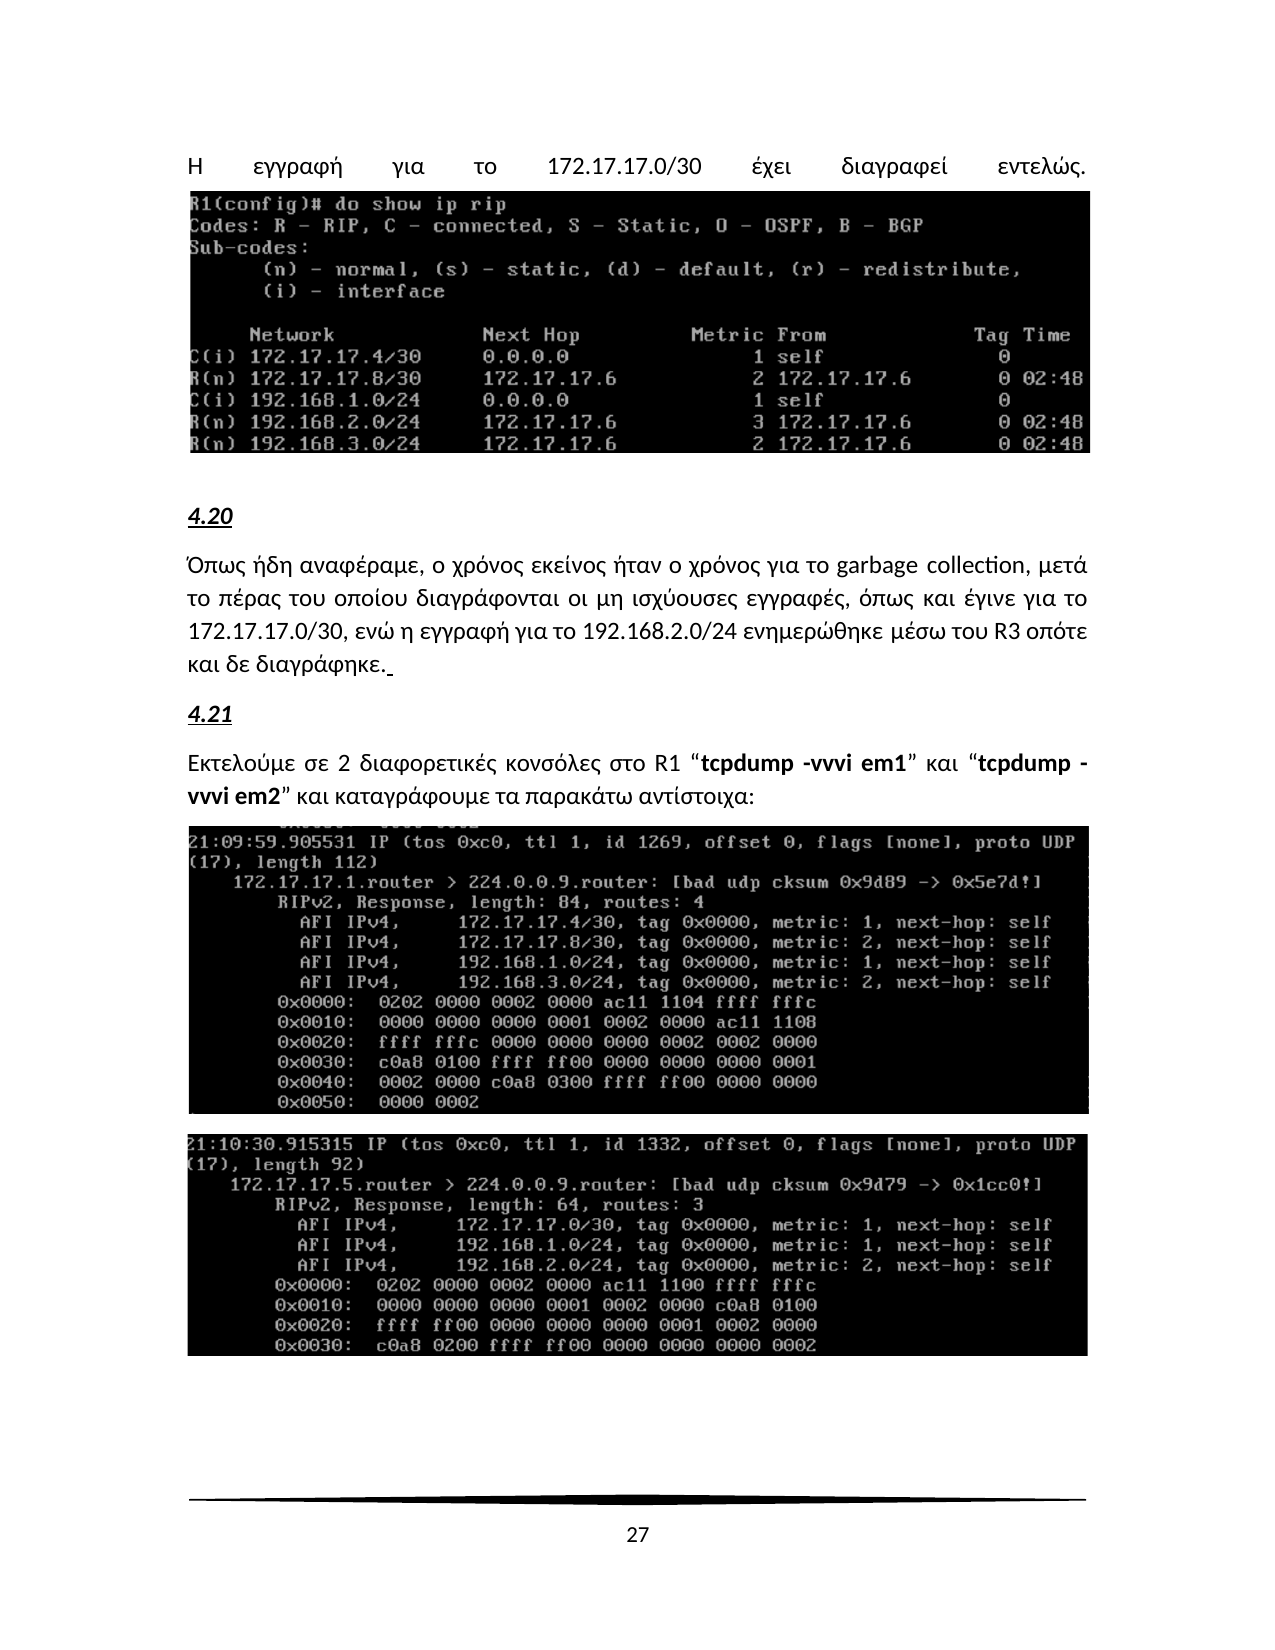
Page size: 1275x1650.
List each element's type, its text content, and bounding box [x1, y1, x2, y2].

text Όπως ήδη αναφέραμε, ο χρόνος εκείνος ήταν ο χρόνος για το garbage collection, μετά το πέρας του οποίου διαγράφονται οι μη ισχύουσες εγγραφές, όπως και έγινε για το 172.17.17.0/30, ενώ η εγγραφή για το 192.168.2.0/24 ενημερώθηκε μέσω του R3 οπότε και δε διαγράφηκε. [187, 549, 1087, 679]
picture [187, 1134, 1088, 1356]
picture [190, 191, 1091, 453]
text 4.21 [187, 698, 1087, 728]
text Εκτελούμε σε 2 διαφορετικές κονσόλες στο R1 “tcpdump -vvvi em1” και “tcpdump -vvvi em2” και καταγράφουμε τα παρακάτω αντίστοιχα: [187, 747, 1087, 811]
picture [188, 826, 1089, 1114]
text 4.20 [187, 500, 1087, 530]
